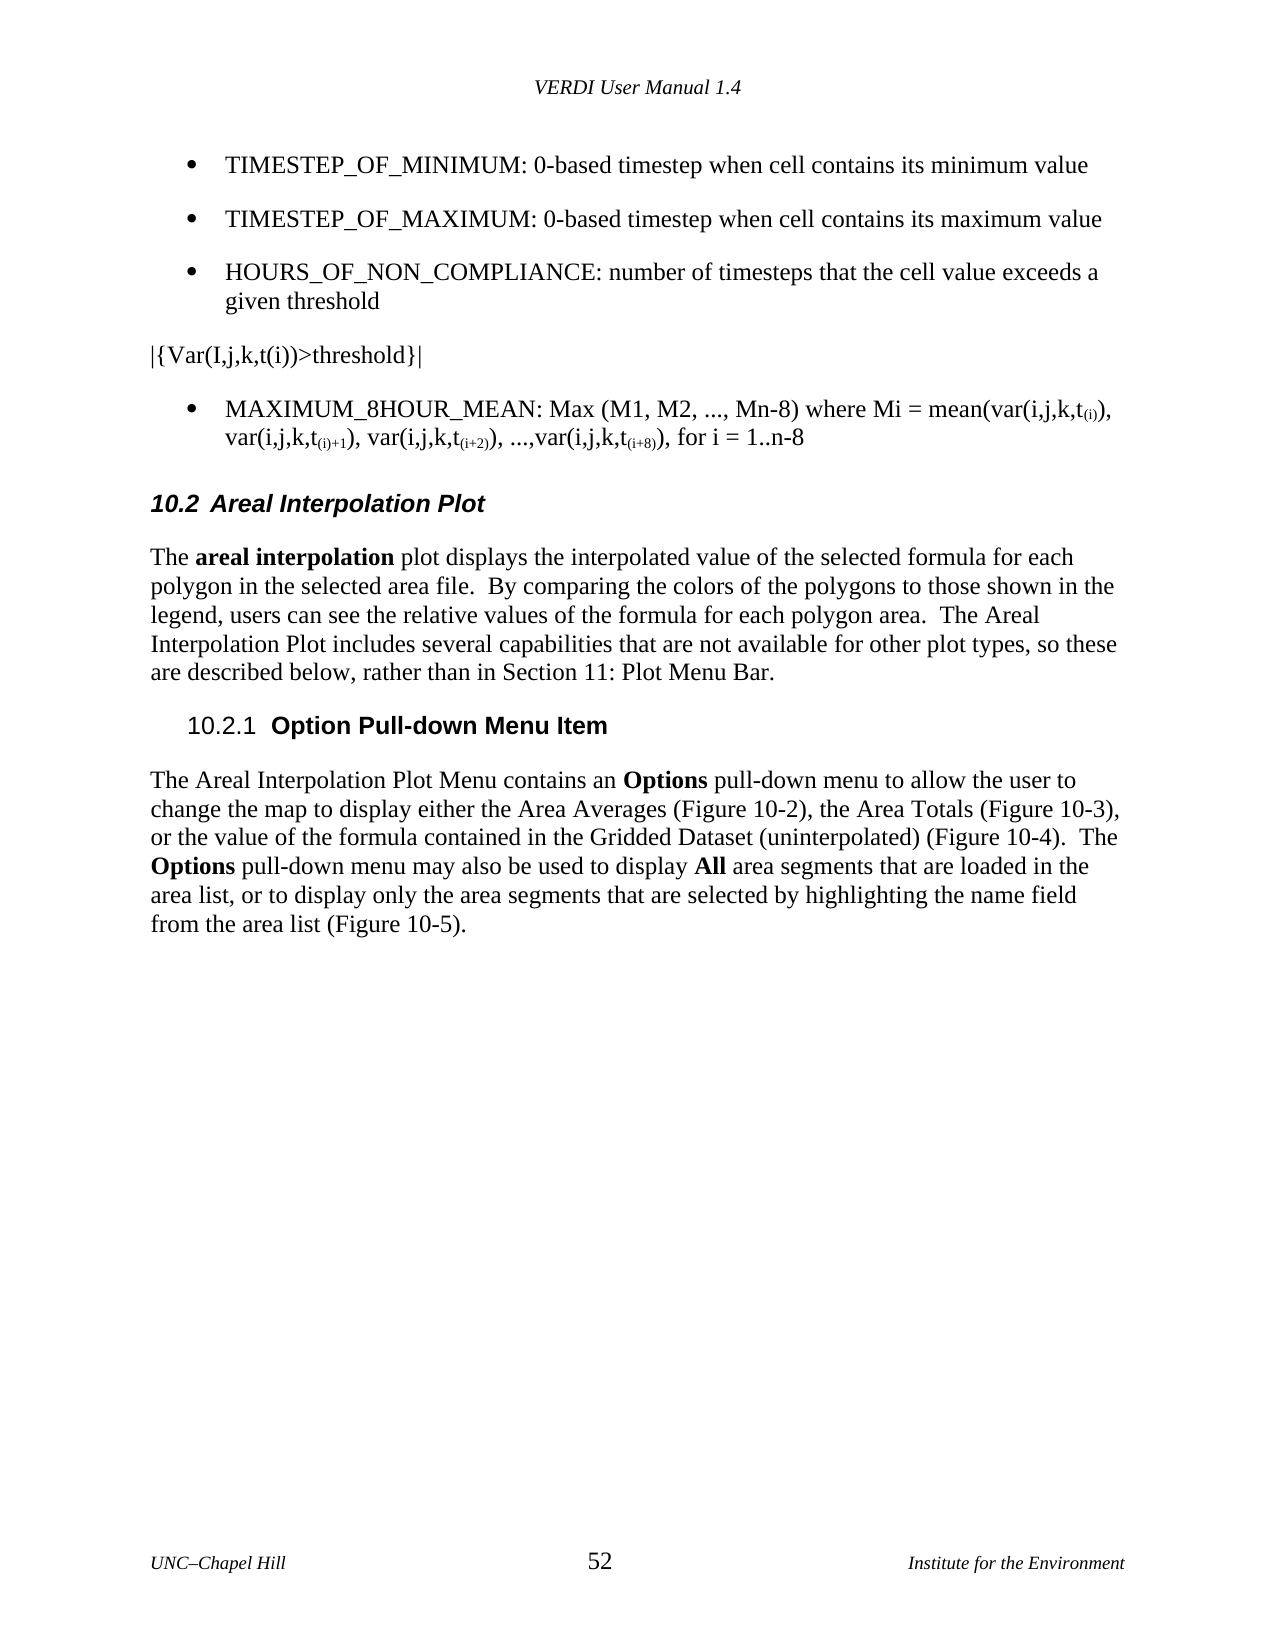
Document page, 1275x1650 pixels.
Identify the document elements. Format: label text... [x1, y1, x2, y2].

list HOURS_OF_NON_COMPLIANCE: number of timesteps that the cell value exceeds a given threshold [187, 257, 1125, 315]
subtitle Option Pull-down Menu Item [187, 711, 1125, 740]
list MAXIMUM_8HOUR_MEAN: Max (M1, M2, ..., Mn-8) where Mi = mean(var(i,j,k,t(i)), var(i,j,k,t(i)+1), var(i,j,k,t(i+2)), ...,var(i,j,k,t(i+8)), for i = 1..n-8 [187, 394, 1125, 451]
text |{Var(I,j,k,t(i))>threshold}| [150, 340, 1125, 369]
text The areal interpolation plot displays the interpolated value of the selected formula for each polygon in the selected area file. By comparing the colors of the polygons to those shown in the legend, users can see the relative values of the formula for each polygon area. The Areal Interpolation Plot includes several capabilities that are not available for other plot types, so these are described below, rather than in Section 11: Plot Menu Bar. [150, 542, 1125, 686]
subtitle Areal Interpolation Plot [150, 489, 1125, 517]
list TIMESTEP_OF_MAXIMUM: 0-based timestep when cell contains its maximum value [187, 204, 1125, 232]
list TIMESTEP_OF_MINIMUM: 0-based timestep when cell contains its minimum value [187, 150, 1125, 179]
text The Areal Interpolation Plot Menu contains an Options pull-down menu to allow the user to change the map to display either the Area Averages (Figure 10-2), the Area Totals (Figure 10-3), or the value of the formula contained in the Gridded Dataset (uninterpolated) (Figure 10-4). The Options pull-down menu may also be used to display All area segments that are loaded in the area list, or to display only the area segments that are selected by highlighting the name field from the area list (Figure 10-5). [150, 765, 1125, 937]
